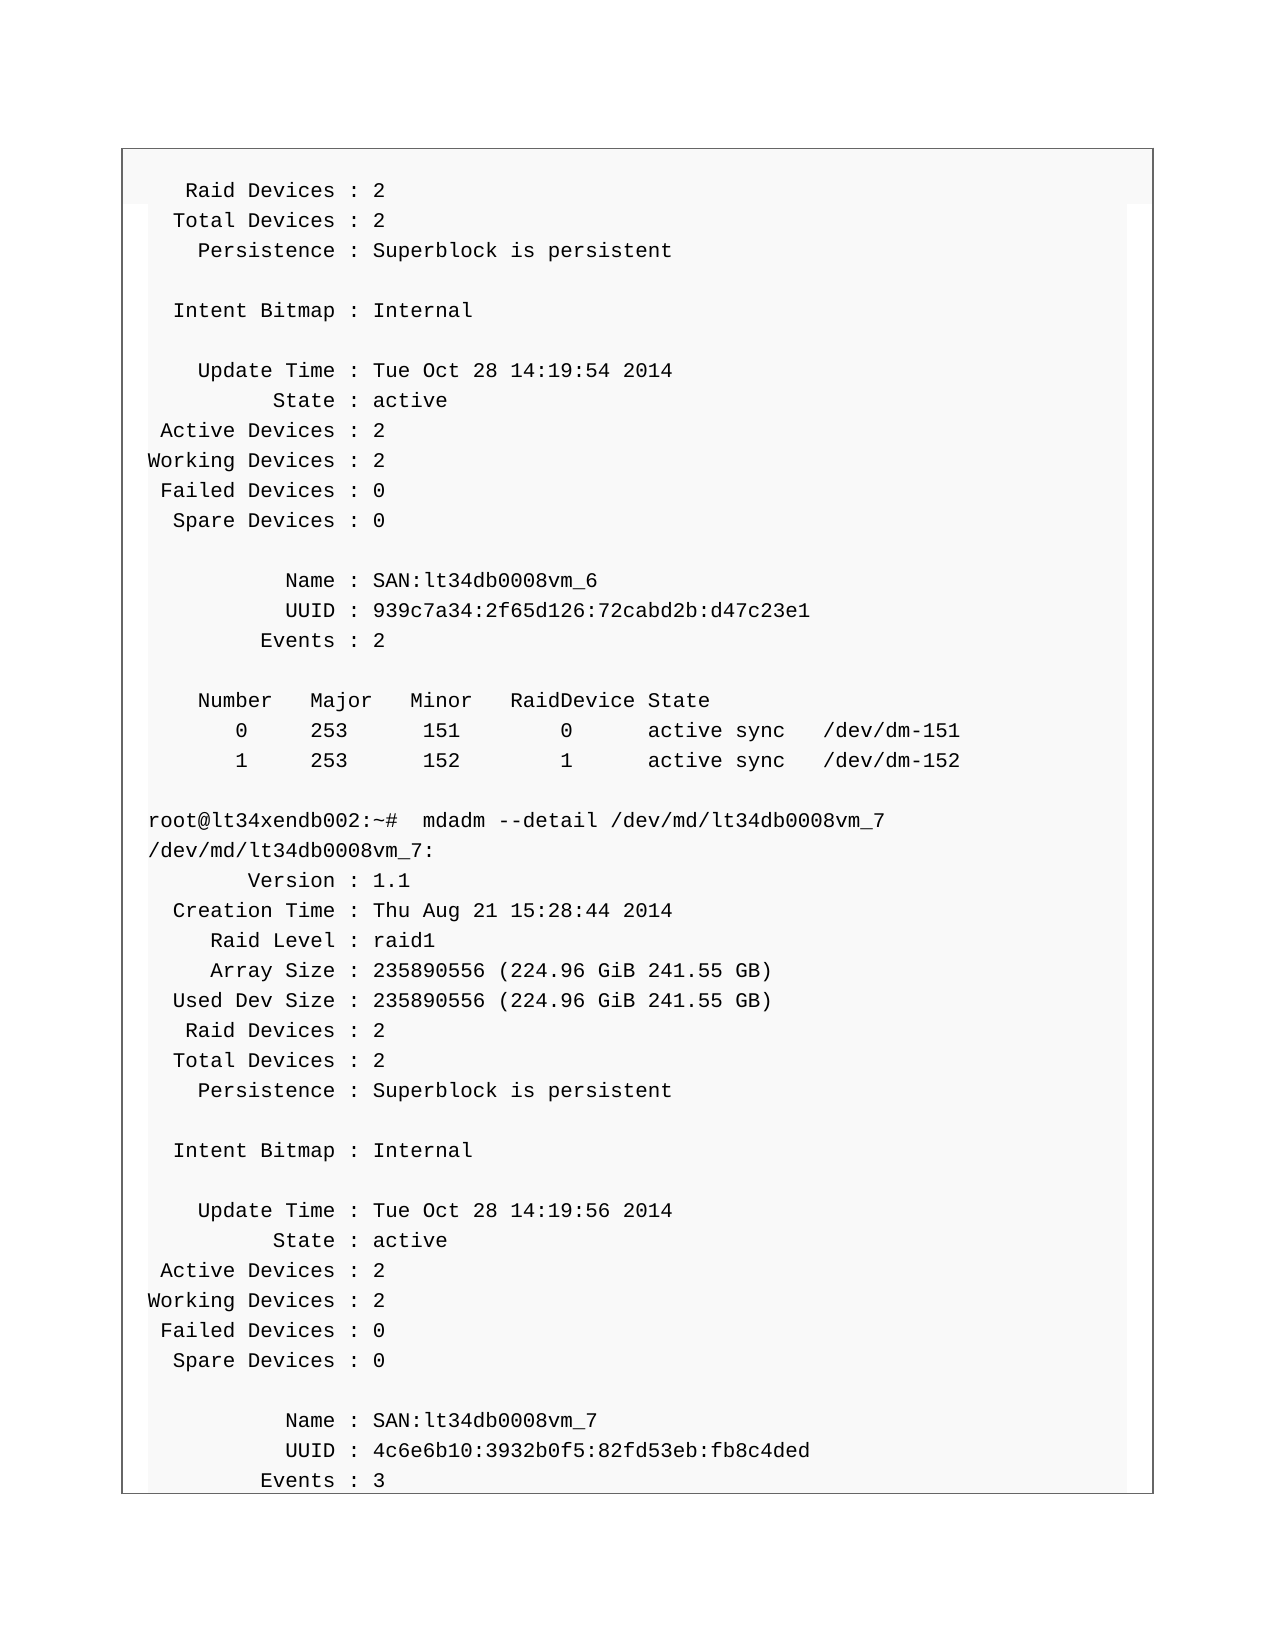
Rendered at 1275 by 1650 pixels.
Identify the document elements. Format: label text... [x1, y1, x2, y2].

text UUID : 4c6e6b10:3932b0f5:82fd53eb:fb8c4ded [148, 1434, 1127, 1464]
text Update Time : Tue Oct 28 14:19:54 2014 [148, 354, 1127, 384]
text Intent Bitmap : Internal [148, 294, 1127, 324]
text Array Size : 235890556 (224.96 GiB 241.55 GB) [148, 954, 1127, 984]
text Raid Level : raid1 [148, 924, 1127, 954]
text Working Devices : 2 [148, 444, 1127, 474]
text Events : 3 [148, 1464, 1127, 1493]
text UUID : 939c7a34:2f65d126:72cabd2b:d47c23e1 [148, 594, 1127, 624]
text Version : 1.1 [148, 864, 1127, 894]
text Spare Devices : 0 [148, 504, 1127, 534]
text Failed Devices : 0 [148, 474, 1127, 504]
text Total Devices : 2 [148, 204, 1127, 234]
text Active Devices : 2 [148, 414, 1127, 444]
text 0 253 151 0 active sync /dev/dm-151 [148, 714, 1127, 744]
text Working Devices : 2 [148, 1284, 1127, 1314]
text Raid Devices : 2 [123, 149, 1152, 204]
text State : active [148, 1224, 1127, 1254]
text Number Major Minor RaidDevice State [148, 684, 1127, 714]
text 1 253 152 1 active sync /dev/dm-152 [148, 744, 1127, 774]
text Name : SAN:lt34db0008vm_7 [148, 1404, 1127, 1434]
text Spare Devices : 0 [148, 1344, 1127, 1374]
text Creation Time : Thu Aug 21 15:28:44 2014 [148, 894, 1127, 924]
text /dev/md/lt34db0008vm_7: [148, 834, 1127, 864]
text Persistence : Superblock is persistent [148, 234, 1127, 264]
text Persistence : Superblock is persistent [148, 1074, 1127, 1104]
text Active Devices : 2 [148, 1254, 1127, 1284]
text Name : SAN:lt34db0008vm_6 [148, 564, 1127, 594]
text Events : 2 [148, 624, 1127, 654]
text State : active [148, 384, 1127, 414]
text root@lt34xendb002:~# mdadm --detail /dev/md/lt34db0008vm_7 [148, 804, 1127, 834]
text Raid Devices : 2 [148, 1014, 1127, 1044]
text Update Time : Tue Oct 28 14:19:56 2014 [148, 1194, 1127, 1224]
text Used Dev Size : 235890556 (224.96 GiB 241.55 GB) [148, 984, 1127, 1014]
text Failed Devices : 0 [148, 1314, 1127, 1344]
text Intent Bitmap : Internal [148, 1134, 1127, 1164]
text Total Devices : 2 [148, 1044, 1127, 1074]
